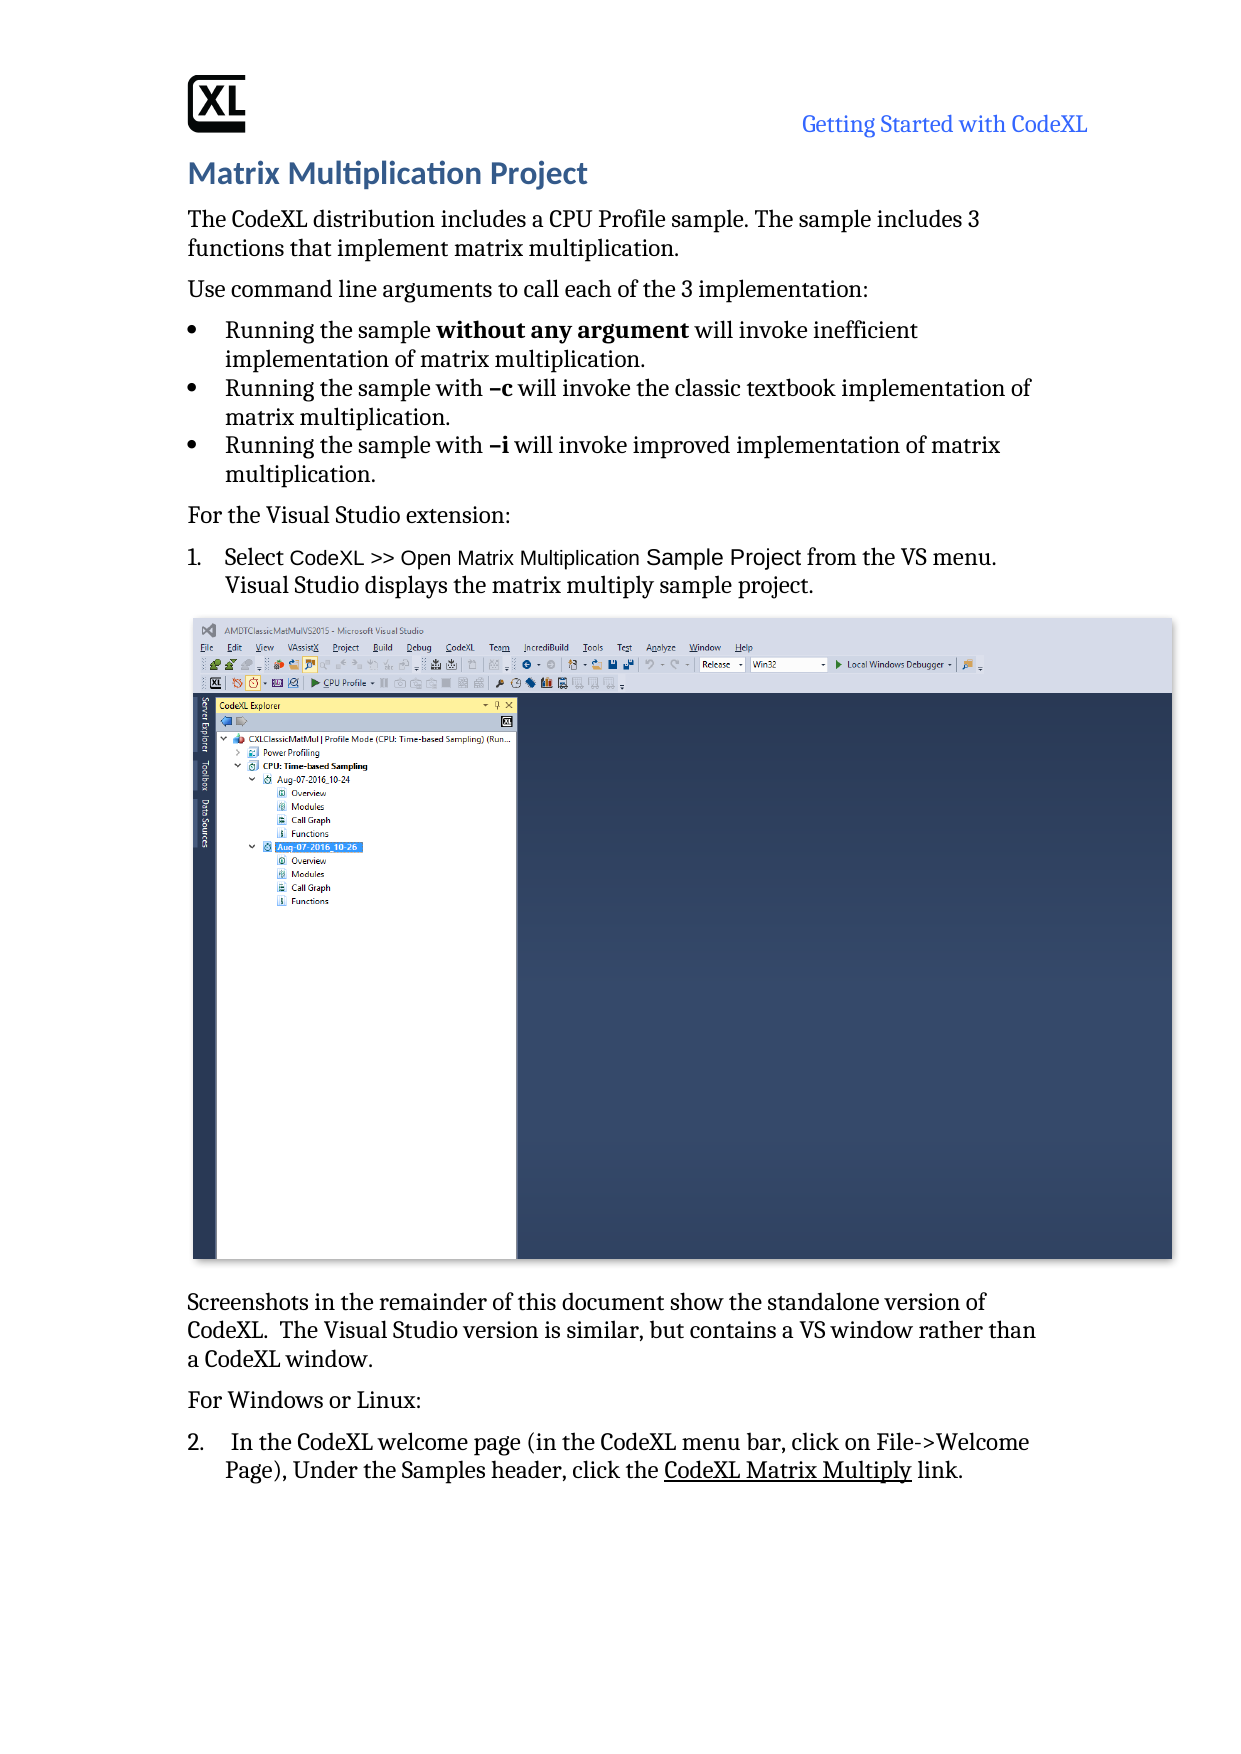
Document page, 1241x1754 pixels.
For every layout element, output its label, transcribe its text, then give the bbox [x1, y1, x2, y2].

picture [187, 75, 246, 133]
text Screenshots in the remainder of this document show the standalone version of CodeXL. The Visual Studio version is similar, but contains a VS window rather than a CodeXL window. [187, 1287, 1053, 1374]
text For Windows or Linux: [187, 1386, 1053, 1415]
text The CodeXL distribution includes a CPU Profile sample. The sample includes 3 functions that implement matrix multiplication. [187, 205, 1053, 262]
subtitle Matrix Multiplication Project [187, 152, 1053, 192]
picture [193, 618, 1172, 1259]
text For the Visual Studio extension: [187, 501, 1053, 530]
list Running the sample without any argument will invoke inefficient implementation of matrix multiplication. [187, 316, 1053, 374]
list Running the sample with –c will invoke the classic textbook implementation of matrix multiplication. [187, 374, 1053, 431]
list Select CodeXL >> Open Matrix Multiplication Sample Project from the VS menu. Visual Studio displays the matrix multiply sample project. [187, 542, 1053, 600]
list Running the sample with –i will invoke improved implementation of matrix multiplication. [187, 431, 1053, 489]
list In the CodeXL welcome page (in the CodeXL menu bar, click on File->Welcome Page), Under the Samples header, click the CodeXL Matrix Multiply link. [187, 1427, 1053, 1485]
text Use command line arguments to call each of the 3 implementation: [187, 275, 1053, 304]
